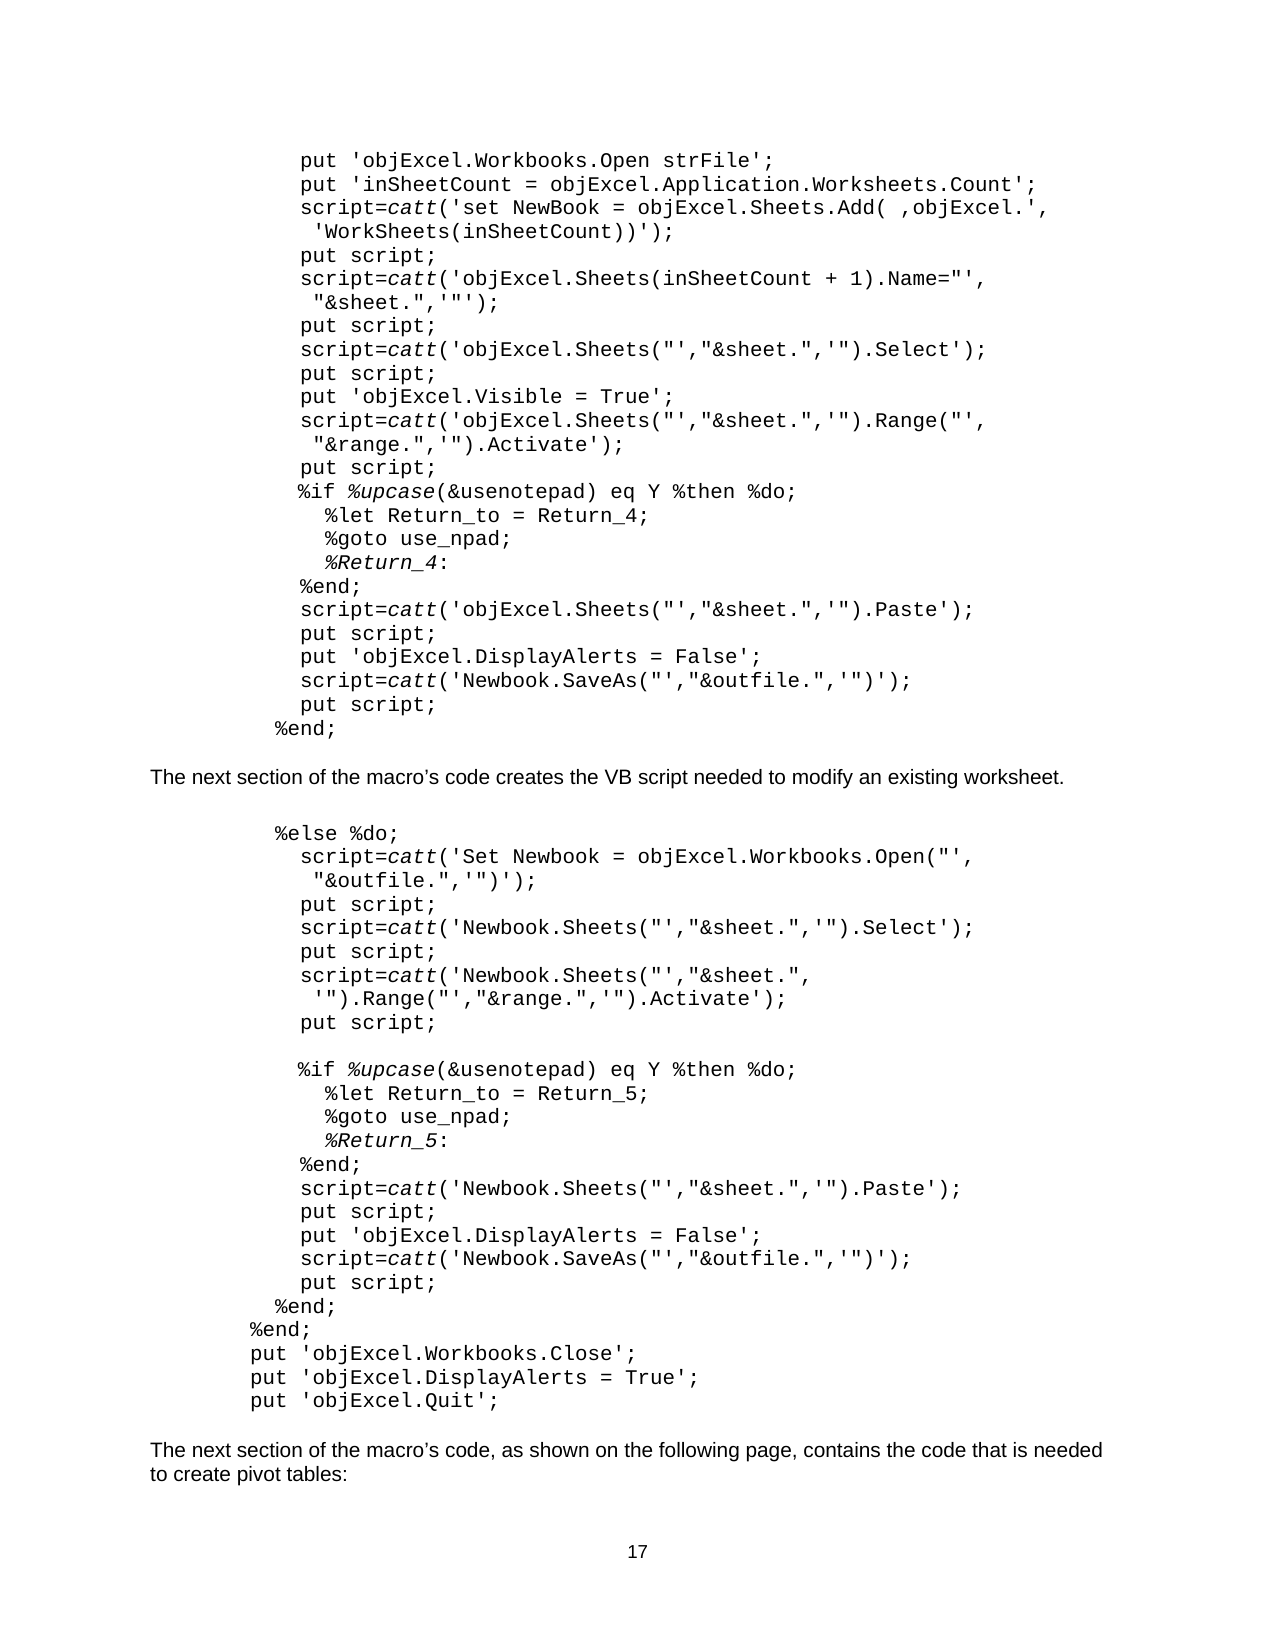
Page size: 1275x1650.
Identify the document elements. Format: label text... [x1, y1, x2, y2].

text %end; [150, 1154, 1125, 1177]
text put script; [150, 694, 1125, 717]
text '").Range("',"&range.",'").Activate'); [150, 988, 1125, 1012]
text script=catt('objExcel.Sheets("',"&sheet.",'").Select'); [150, 339, 1125, 363]
text put 'objExcel.Visible = True'; [150, 386, 1125, 410]
text %if %upcase(&usenotepad) eq Y %then %do; [298, 1059, 1125, 1083]
text script=catt('Newbook.Sheets("',"&sheet.", [150, 965, 1125, 988]
text put script; [150, 244, 1125, 268]
text put 'objExcel.DisplayAlerts = True'; [150, 1367, 1125, 1390]
text %end; [150, 1296, 1125, 1319]
text script=catt('objExcel.Sheets("',"&sheet.",'").Paste'); [150, 599, 1125, 623]
text %Return_4: [150, 552, 1125, 576]
text script=catt('Newbook.SaveAs("',"&outfile.",'")'); [150, 1248, 1125, 1272]
text put script; [150, 623, 1125, 647]
text put script; [150, 941, 1125, 965]
text put 'objExcel.DisplayAlerts = False'; [150, 647, 1125, 670]
text script=catt('objExcel.Sheets(inSheetCount + 1).Name="', [150, 268, 1125, 292]
text 'WorkSheets(inSheetCount))'); [150, 221, 1125, 244]
text script=catt('Set Newbook = objExcel.Workbooks.Open("', [150, 846, 1125, 870]
text put script; [150, 316, 1125, 339]
text %if %upcase(&usenotepad) eq Y %then %do; [298, 481, 1125, 505]
text put 'objExcel.Workbooks.Open strFile'; [150, 150, 1125, 174]
text put script; [150, 1012, 1125, 1036]
text put 'objExcel.DisplayAlerts = False'; [150, 1225, 1125, 1248]
text The next section of the macro’s code, as shown on the following page, contains the code that is needed to create pivot tables: [150, 1438, 1125, 1486]
text script=catt('Newbook.Sheets("',"&sheet.",'").Paste'); [150, 1177, 1125, 1201]
text %let Return_to = Return_5; [150, 1083, 1125, 1107]
text "&range.",'").Activate'); [150, 434, 1125, 457]
text put script; [150, 1201, 1125, 1225]
text %else %do; [150, 823, 1125, 846]
text put 'objExcel.Quit'; [150, 1390, 1125, 1414]
text put script; [150, 363, 1125, 386]
text put script; [150, 457, 1125, 481]
text script=catt('objExcel.Sheets("',"&sheet.",'").Range("', [150, 410, 1125, 434]
text The next section of the macro’s code creates the VB script needed to modify an existing worksheet. [150, 765, 1125, 789]
text %end; [150, 576, 1125, 599]
text put script; [150, 894, 1125, 917]
text %let Return_to = Return_4; [150, 505, 1125, 528]
text put script; [150, 1272, 1125, 1296]
text %goto use_npad; [150, 528, 1125, 552]
text put 'objExcel.Workbooks.Close'; [150, 1343, 1125, 1367]
text %Return_5: [150, 1130, 1125, 1154]
text "&outfile.",'")'); [150, 870, 1125, 894]
text script=catt('set NewBook = objExcel.Sheets.Add( ,objExcel.', [150, 197, 1125, 221]
text %end; [150, 1319, 1125, 1343]
text %end; [150, 717, 1125, 741]
text put 'inSheetCount = objExcel.Application.Worksheets.Count'; [150, 174, 1125, 197]
text "&sheet.",'"'); [150, 292, 1125, 316]
text script=catt('Newbook.SaveAs("',"&outfile.",'")'); [150, 670, 1125, 694]
text script=catt('Newbook.Sheets("',"&sheet.",'").Select'); [150, 917, 1125, 941]
text %goto use_npad; [150, 1107, 1125, 1130]
